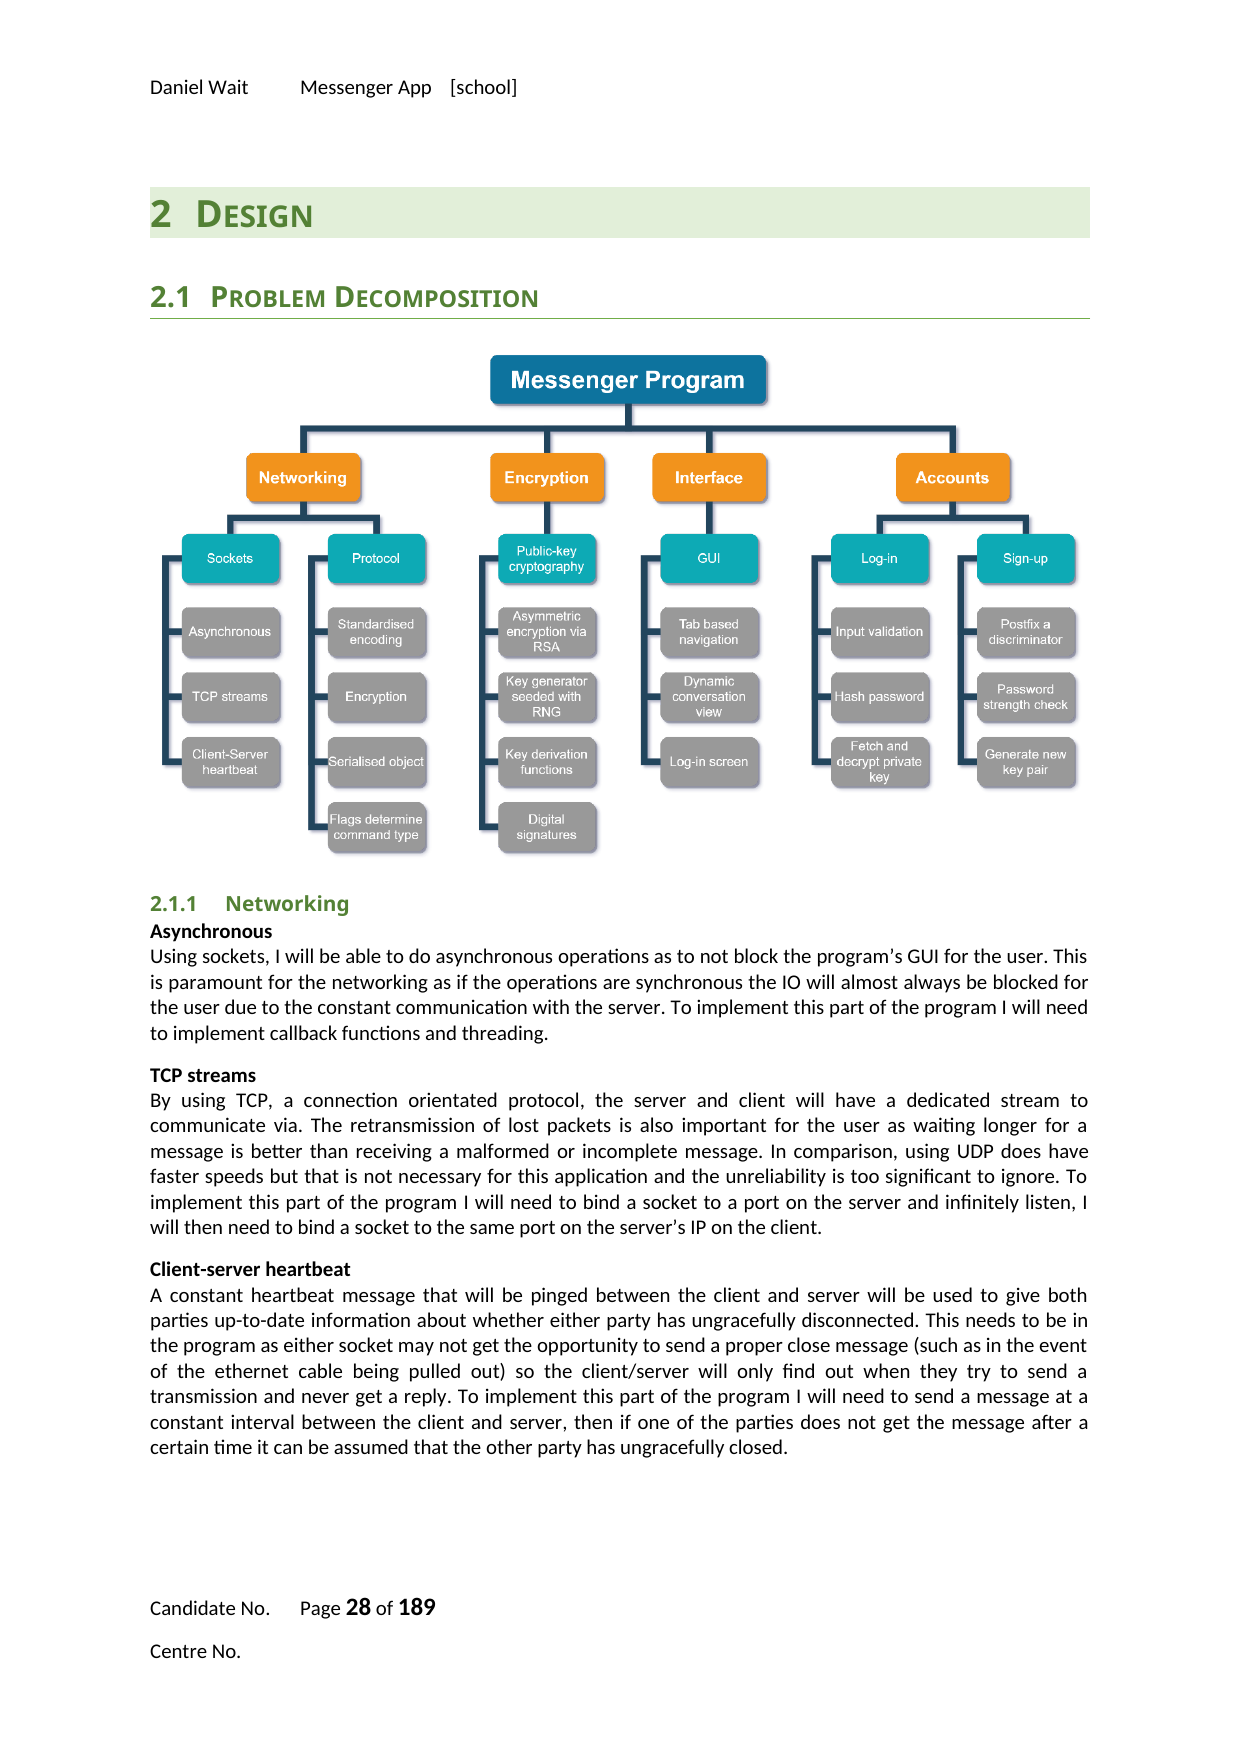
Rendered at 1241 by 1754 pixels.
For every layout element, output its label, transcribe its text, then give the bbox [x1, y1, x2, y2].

subtitle Networking [150, 889, 1090, 918]
subtitle Problem Decomposition [150, 276, 1090, 318]
text A constant heartbeat message that will be pinged between the client and server will be used to give both parties up-to-date information about whether either party has ungracefully disconnected. This needs to be in the program as either socket may not get the opportunity to send a proper close message (such as in the event of the ethernet cable being pulled out) so the client/server will only find out when they try to send a transmission and never get a reply. To implement this part of the program I will need to send a message at a constant interval between the client and server, then if one of the parties does not get the message after a certain time it can be assumed that the other party has ungracefully closed. [150, 1282, 1090, 1460]
subtitle Client-server heartbeat [150, 1256, 1090, 1282]
picture [150, 343, 1091, 869]
subtitle Asynchronous [150, 918, 1090, 943]
text By using TCP, a connection orientated protocol, the server and client will have a dedicated stream to communicate via. The retransmission of lost packets is also important for the user as waiting longer for a message is better than receiving a malformed or incomplete message. In comparison, using UDP does have faster speeds but that is not necessary for this application and the unreliability is too significant to ignore. To implement this part of the program I will need to bind a socket to a port on the server and infinitely listen, I will then need to bind a socket to the same port on the server’s IP on the client. [150, 1087, 1090, 1240]
subtitle TCP streams [150, 1062, 1090, 1087]
text Using sockets, I will be able to do asynchronous operations as to not block the program’s GUI for the user. This is paramount for the networking as if the operations are synchronous the IO will almost always be blocked for the user due to the constant communication with the server. To implement this part of the program I will need to implement callback functions and threading. [150, 943, 1090, 1045]
subtitle Design [150, 187, 1090, 238]
